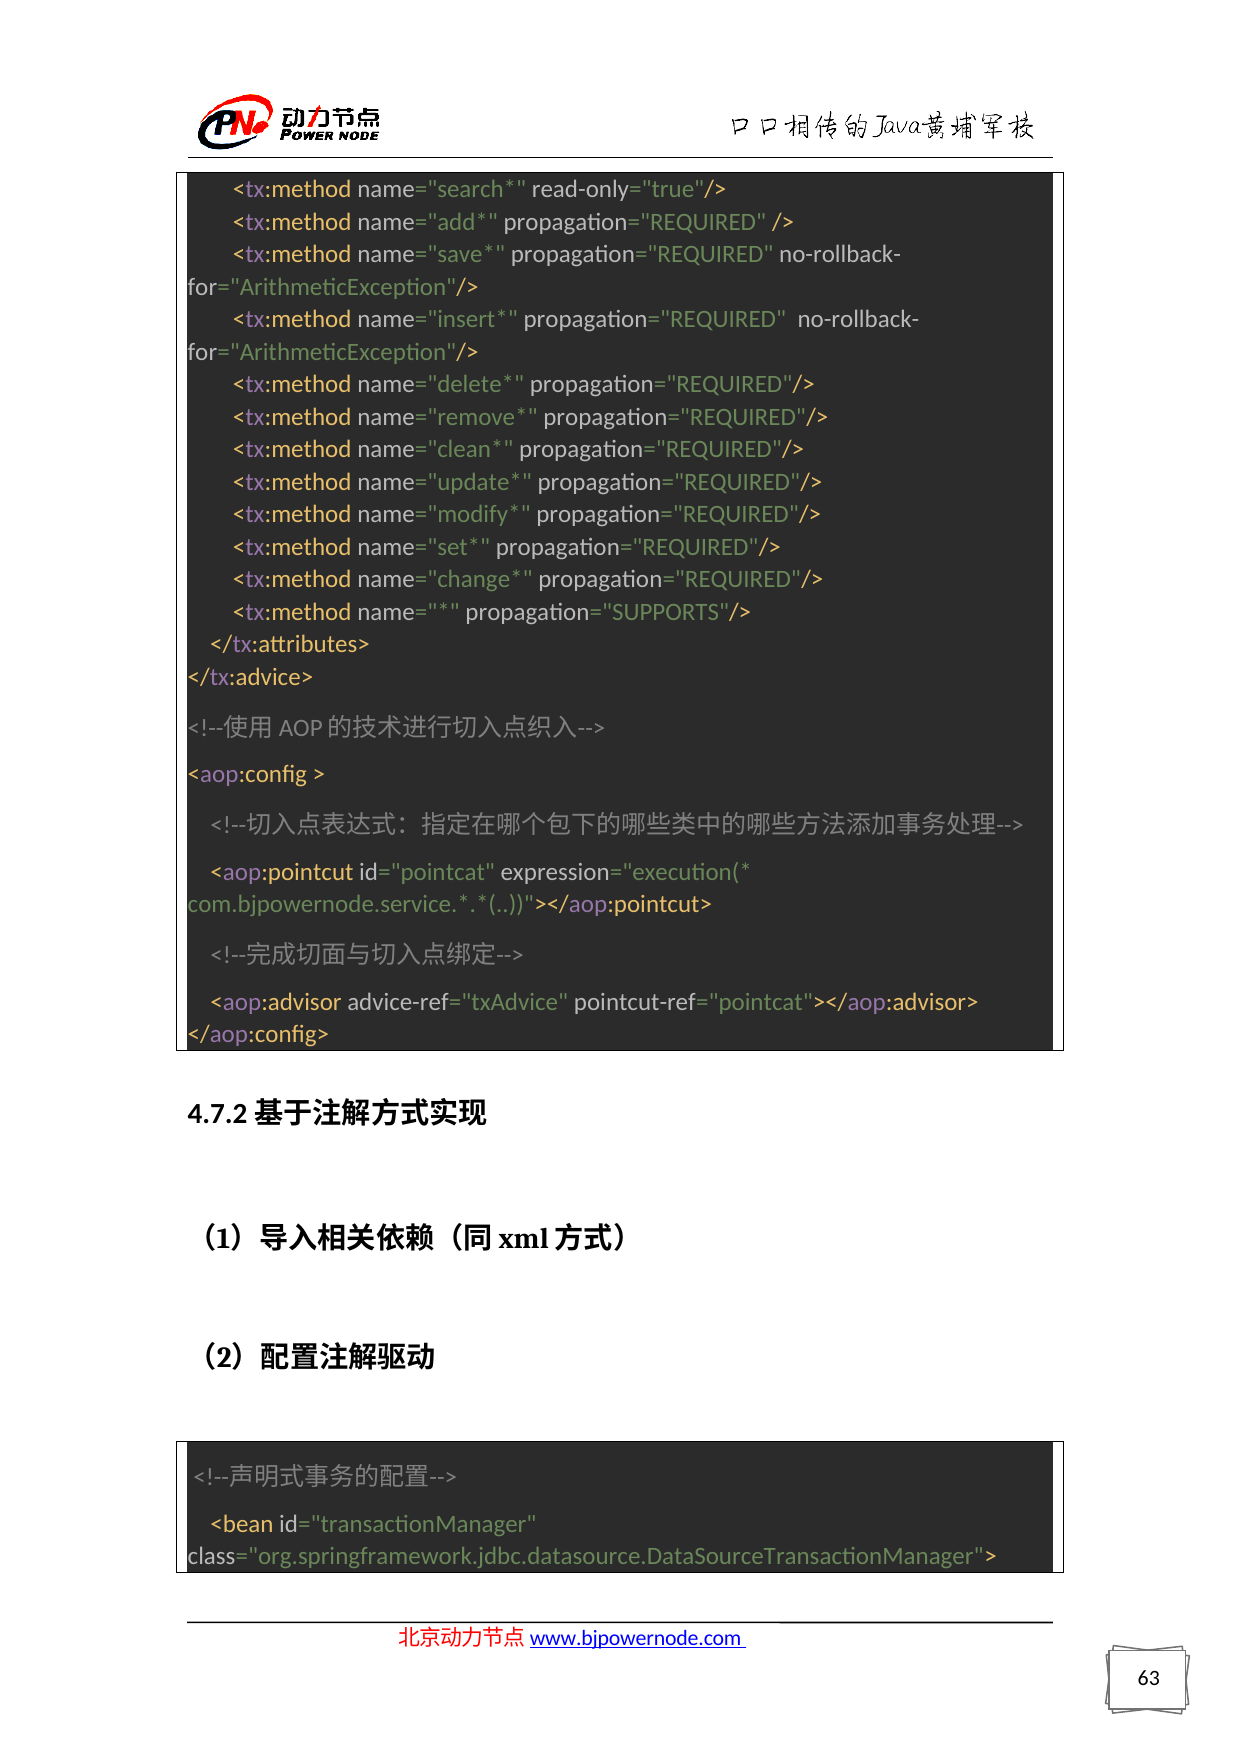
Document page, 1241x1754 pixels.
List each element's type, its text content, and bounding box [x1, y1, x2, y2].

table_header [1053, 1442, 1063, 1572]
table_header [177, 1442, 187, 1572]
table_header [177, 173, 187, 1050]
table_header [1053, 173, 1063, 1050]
subtitle 4.7.2 基于注解方式实现 [187, 1078, 1053, 1143]
picture [187, 88, 1053, 155]
subtitle （1）导入相关依赖（同xml方式） [187, 1203, 1053, 1268]
subtitle （2）配置注解驱动 [187, 1322, 1053, 1387]
